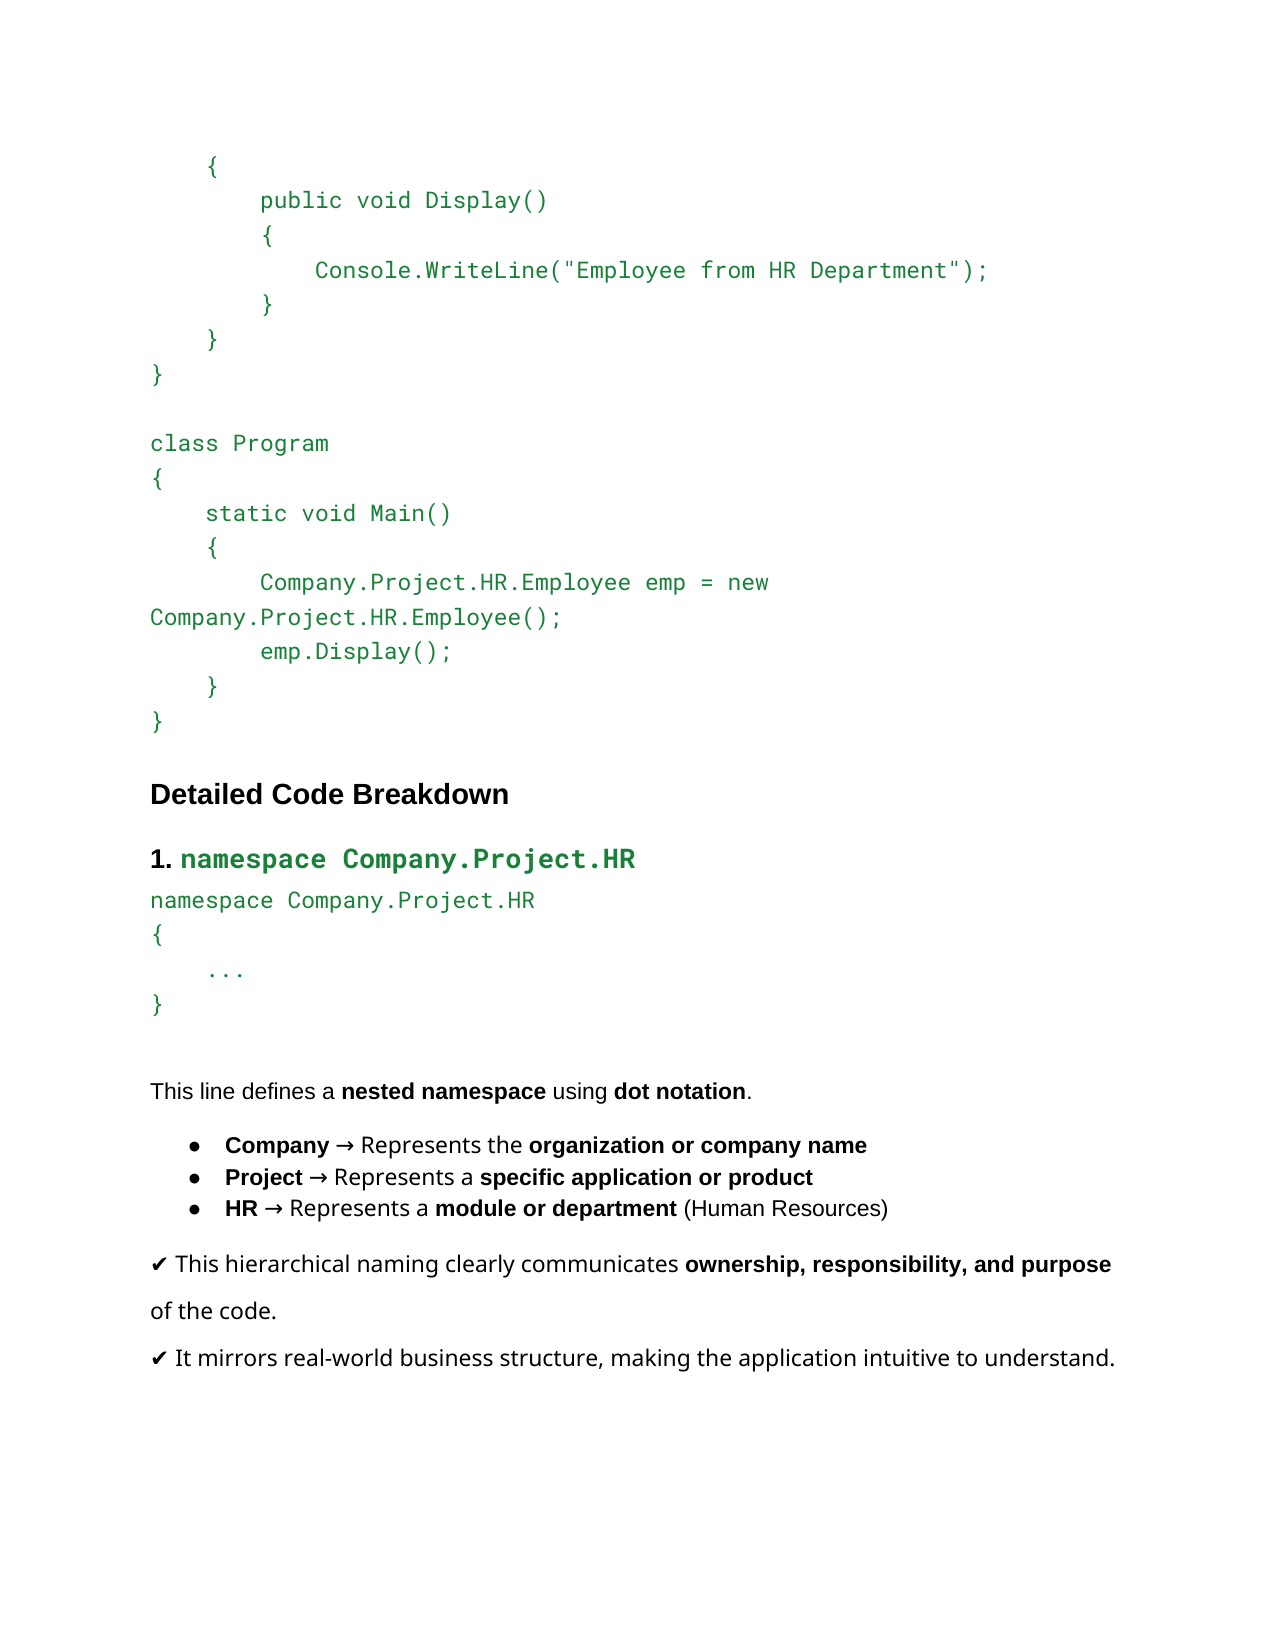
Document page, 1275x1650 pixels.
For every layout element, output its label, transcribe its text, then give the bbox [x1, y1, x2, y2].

text } [150, 323, 1125, 354]
text { [150, 462, 1125, 492]
text public void Display() [150, 185, 1125, 215]
text } [150, 705, 1125, 735]
text { [150, 150, 1125, 180]
text emp.Display(); [150, 636, 1125, 666]
text static void Main() [150, 497, 1125, 527]
text This line defines a nested namespace using dot notation. [150, 1078, 1125, 1104]
list Project → Represents a specific application or product [187, 1161, 1125, 1192]
text ... [150, 953, 1125, 983]
subtitle Detailed Code Breakdown [150, 777, 1125, 811]
text ✔ This hierarchical naming clearly communicates ownership, responsibility, and purpose of the code. ✔ It mirrors real-world business structure, making the application intuitive to understand. [150, 1248, 1125, 1373]
text } [150, 988, 1125, 1018]
list Company → Represents the organization or company name [187, 1129, 1125, 1161]
text namespace Company.Project.HR [150, 884, 1125, 914]
text } [150, 670, 1125, 701]
text Company.Project.HR.Employee emp = new Company.Project.HR.Employee(); [150, 566, 1125, 631]
text { [150, 919, 1125, 949]
subtitle 1. namespace Company.Project.HR [150, 840, 1125, 876]
text { [150, 532, 1125, 562]
text class Program [150, 427, 1125, 458]
text Console.WriteLine("Employee from HR Department"); [150, 254, 1125, 284]
text } [150, 289, 1125, 319]
list HR → Represents a module or department (Human Resources) [187, 1192, 1125, 1223]
text { [150, 219, 1125, 249]
text } [150, 358, 1125, 388]
